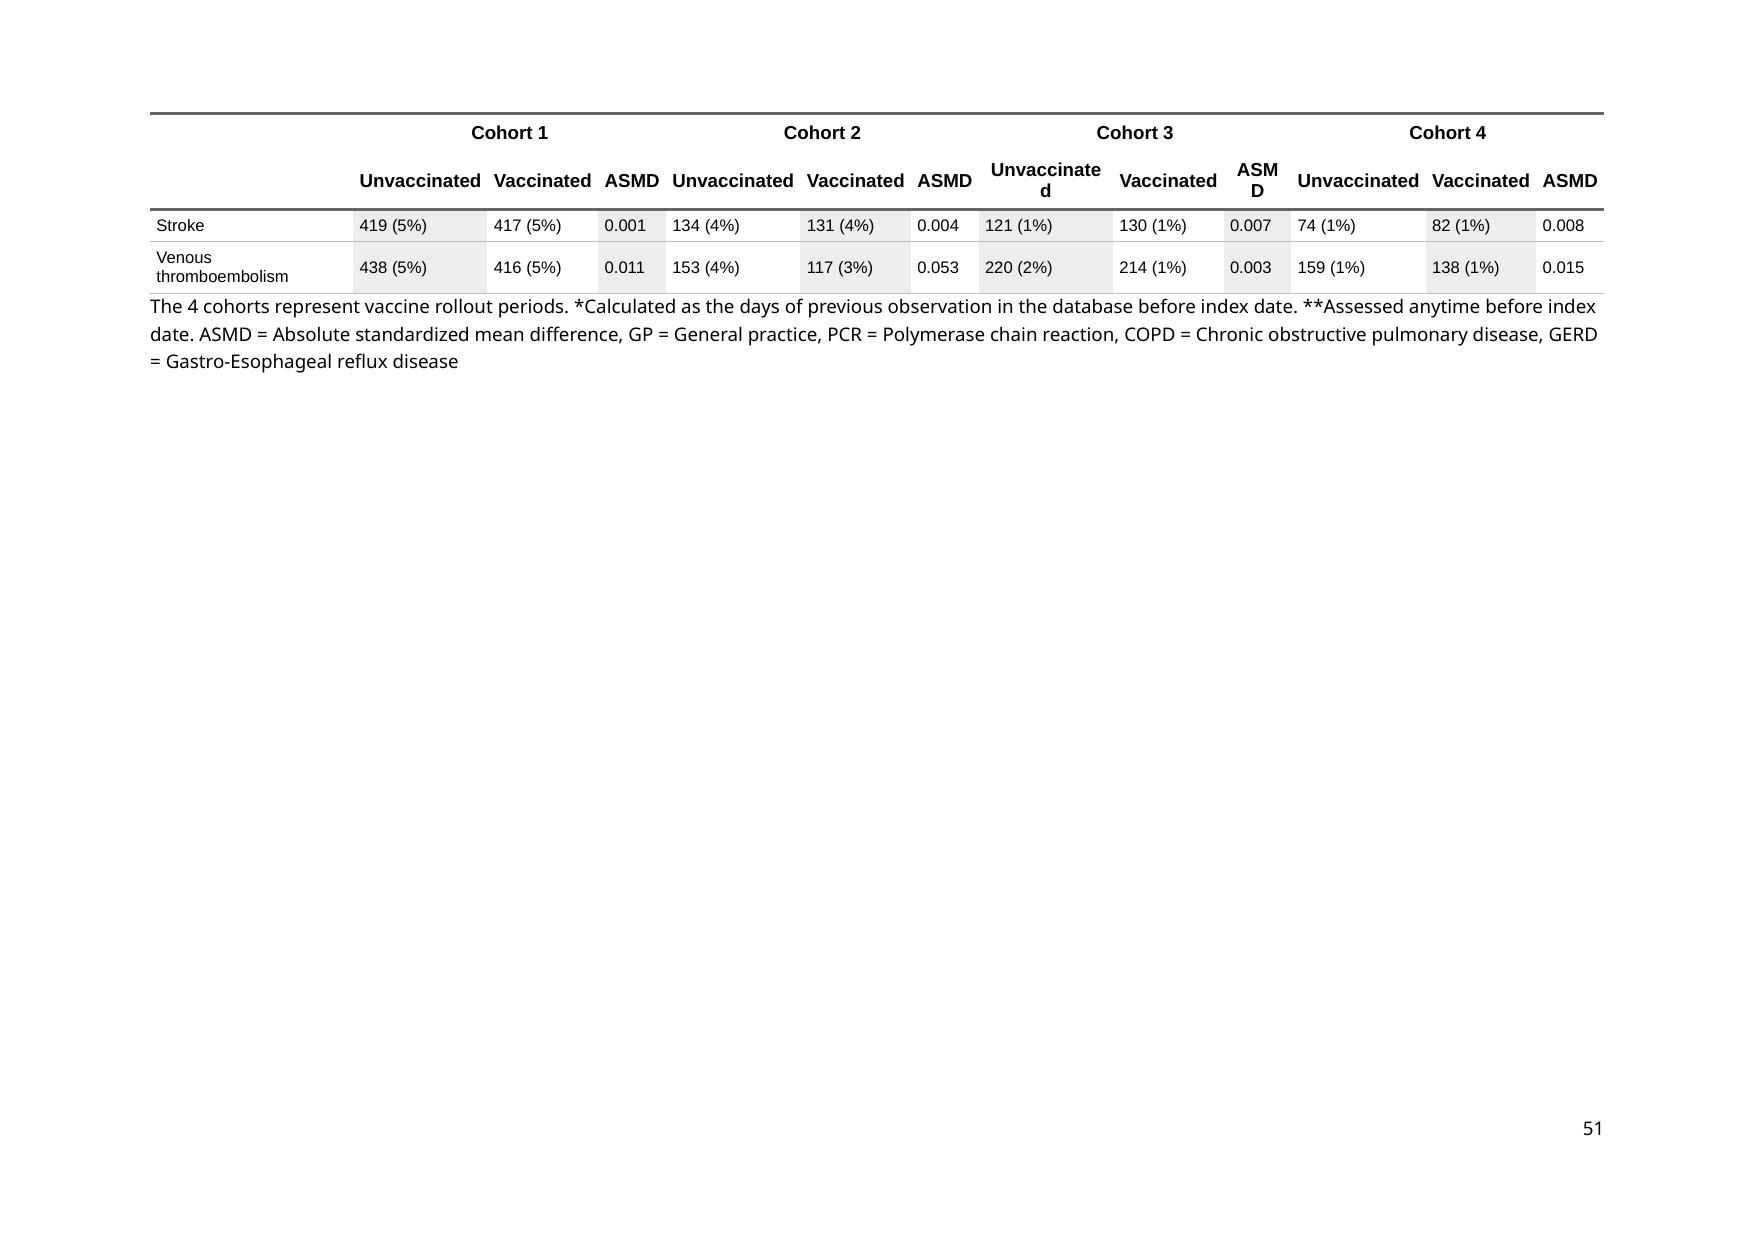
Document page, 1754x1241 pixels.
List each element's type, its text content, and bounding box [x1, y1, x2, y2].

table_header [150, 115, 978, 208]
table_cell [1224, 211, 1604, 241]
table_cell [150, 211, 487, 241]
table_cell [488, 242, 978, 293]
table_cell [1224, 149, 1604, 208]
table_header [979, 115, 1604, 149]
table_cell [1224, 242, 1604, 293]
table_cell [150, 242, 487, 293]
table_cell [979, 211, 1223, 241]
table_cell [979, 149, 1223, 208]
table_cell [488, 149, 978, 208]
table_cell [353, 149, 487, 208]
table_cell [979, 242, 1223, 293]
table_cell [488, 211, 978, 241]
text The 4 cohorts represent vaccine rollout periods. *Calculated as the days of previous observation in the database before index date. **Assessed anytime before index date. ASMD = Absolute standardized mean difference, GP = General practice, PCR = Polymerase chain reaction, COPD = Chronic obstructive pulmonary disease, GERD = Gastro-Esophageal reflux disease [150, 294, 1604, 374]
